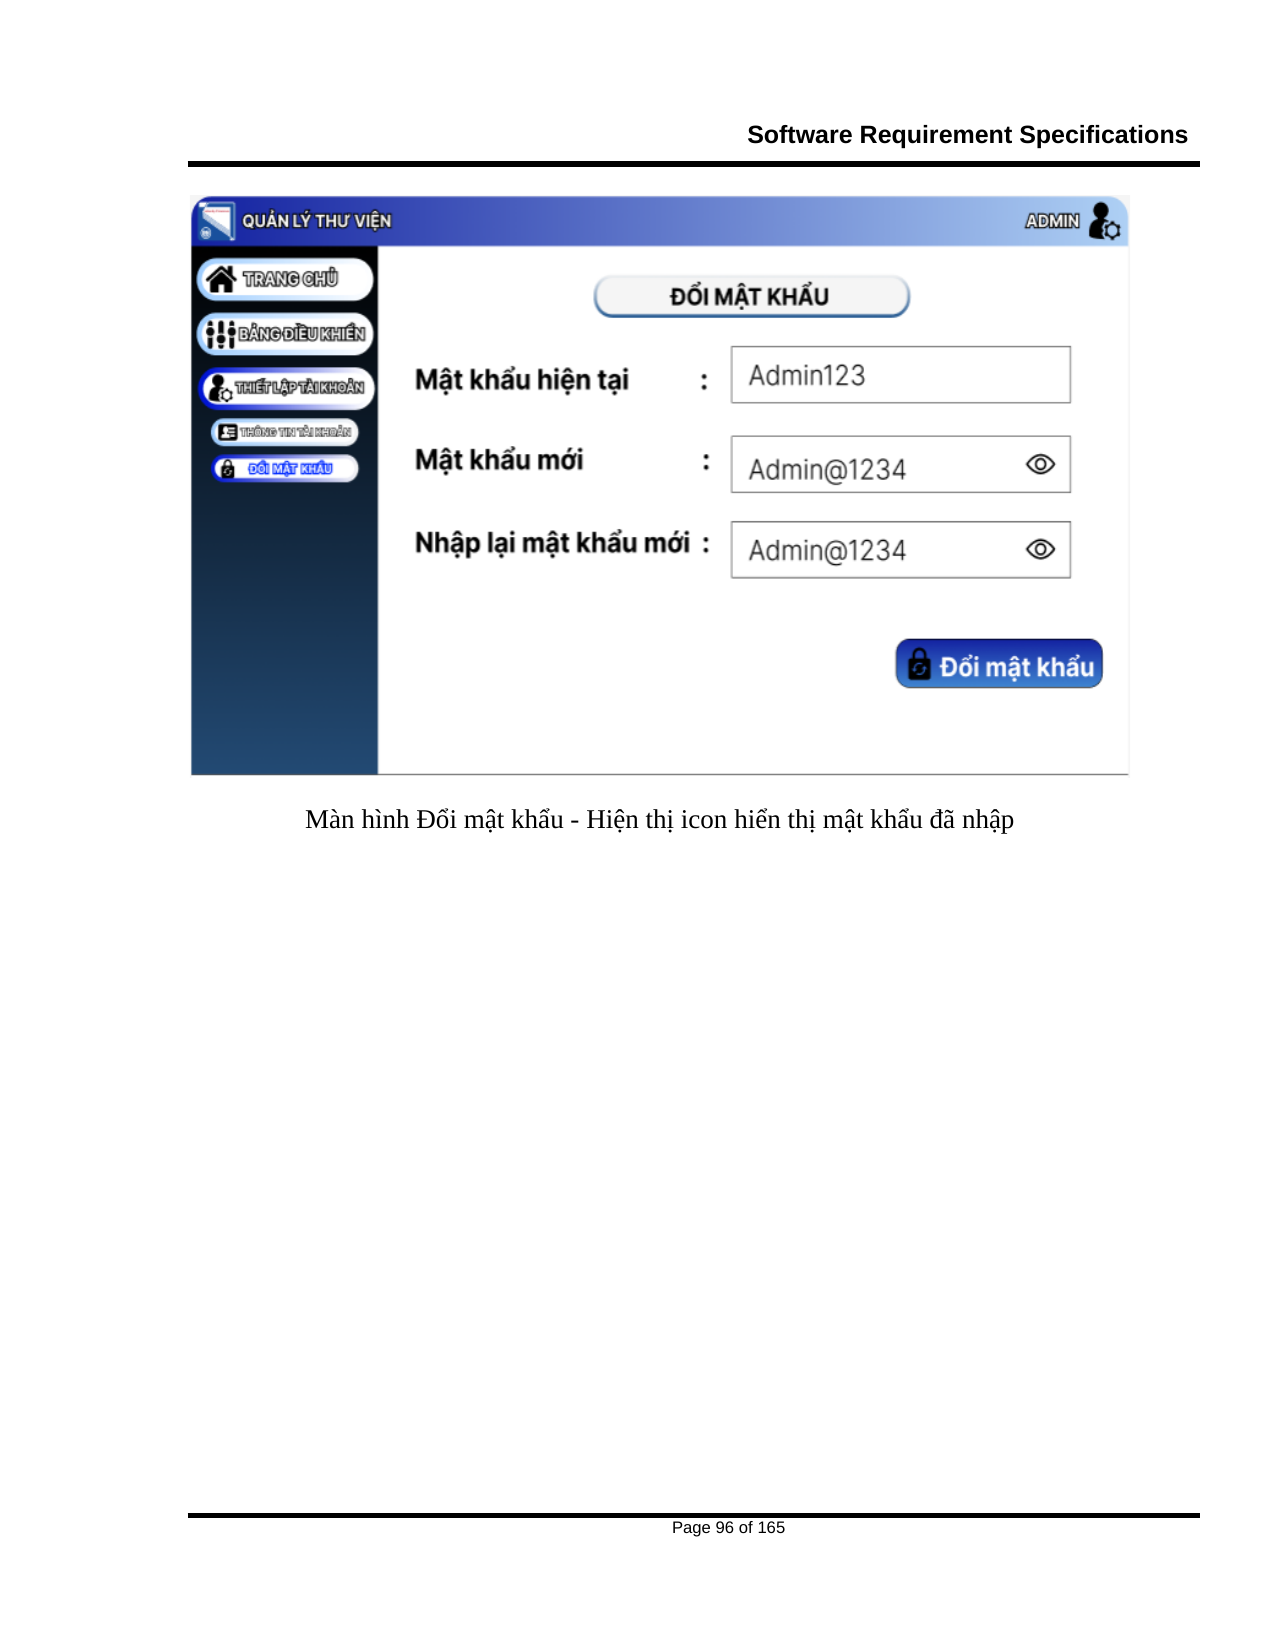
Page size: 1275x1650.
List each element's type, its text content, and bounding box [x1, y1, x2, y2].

picture [189, 195, 1131, 778]
text Màn hình Đổi mật khẩu - Hiện thị icon hiển thị mật khẩu đã nhập [187, 803, 1132, 834]
